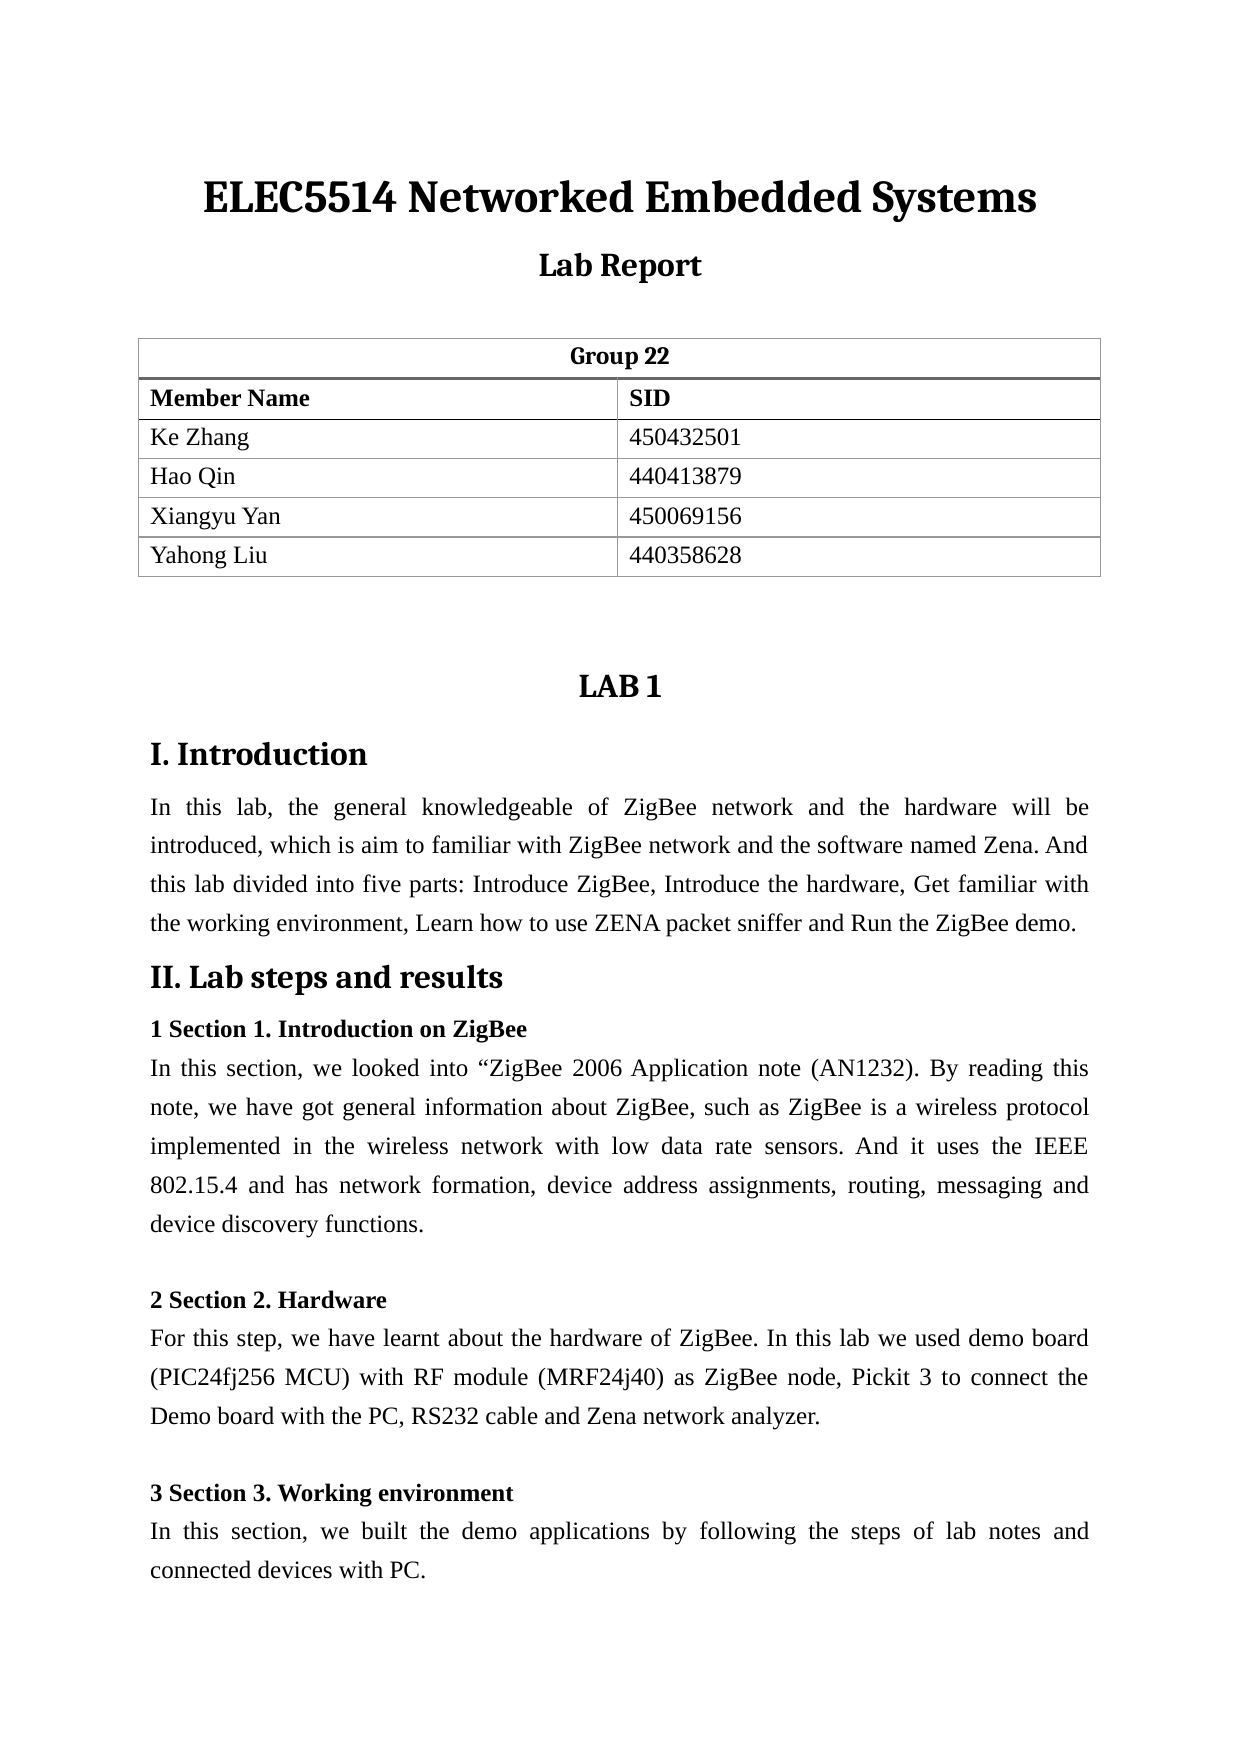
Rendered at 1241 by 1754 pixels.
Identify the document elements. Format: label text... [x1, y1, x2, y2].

subtitle I. Introduction [150, 721, 1090, 789]
text For this step, we have learnt about the hardware of ZigBee. In this lab we used demo board (PIC24fj256 MCU) with RF module (MRF24j40) as ZigBee node, Pickit 3 to connect the Demo board with the PC, RS232 cable and Zena network analyzer. [150, 1321, 1090, 1433]
text In this section, we looked into “ZigBee 2006 Application note (AN1232). By reading this note, we have got general information about ZigBee, such as ZigBee is a wireless protocol implemented in the wireless network with low data rate sensors. And it uses the IEEE 802.15.4 and has network formation, device address assignments, routing, messaging and device discovery functions. [150, 1050, 1090, 1240]
text In this lab, the general knowledgeable of ZigBee network and the hardware will be introduced, which is aim to familiar with ZigBee network and the software named Zena. And this lab divided into five parts: Introduce ZigBee, Introduce the hardware, Get familiar with the working environment, Learn how to use ZENA packet sniffer and Run the ZigBee demo. [150, 789, 1090, 940]
table_cell Ke Zhang [139, 420, 617, 458]
table_cell Yahong Liu [139, 538, 617, 576]
table_cell SID [618, 380, 1100, 418]
table_cell Xiangyu Yan [139, 498, 617, 536]
table_header Group 22 [139, 339, 1100, 377]
table_cell 450069156 [618, 498, 1100, 536]
subtitle II. Lab steps and results [150, 944, 1090, 1012]
text In this section, we built the demo applications by following the steps of lab notes and connected devices with PC. [150, 1513, 1090, 1586]
table_cell Hao Qin [139, 459, 617, 497]
table_cell 440413879 [618, 459, 1100, 497]
subtitle LAB 1 [150, 653, 1090, 721]
subtitle ELEC5514 Networked Embedded Systems [150, 164, 1090, 232]
subtitle Lab Report [150, 232, 1090, 300]
table_cell Member Name [139, 380, 617, 418]
table_cell 440358628 [618, 538, 1100, 576]
text 1 Section 1. Introduction on ZigBee [150, 1012, 1090, 1046]
table_cell 450432501 [618, 420, 1100, 458]
text 3 Section 3. Working environment [150, 1475, 1090, 1509]
text 2 Section 2. Hardware [150, 1282, 1090, 1316]
